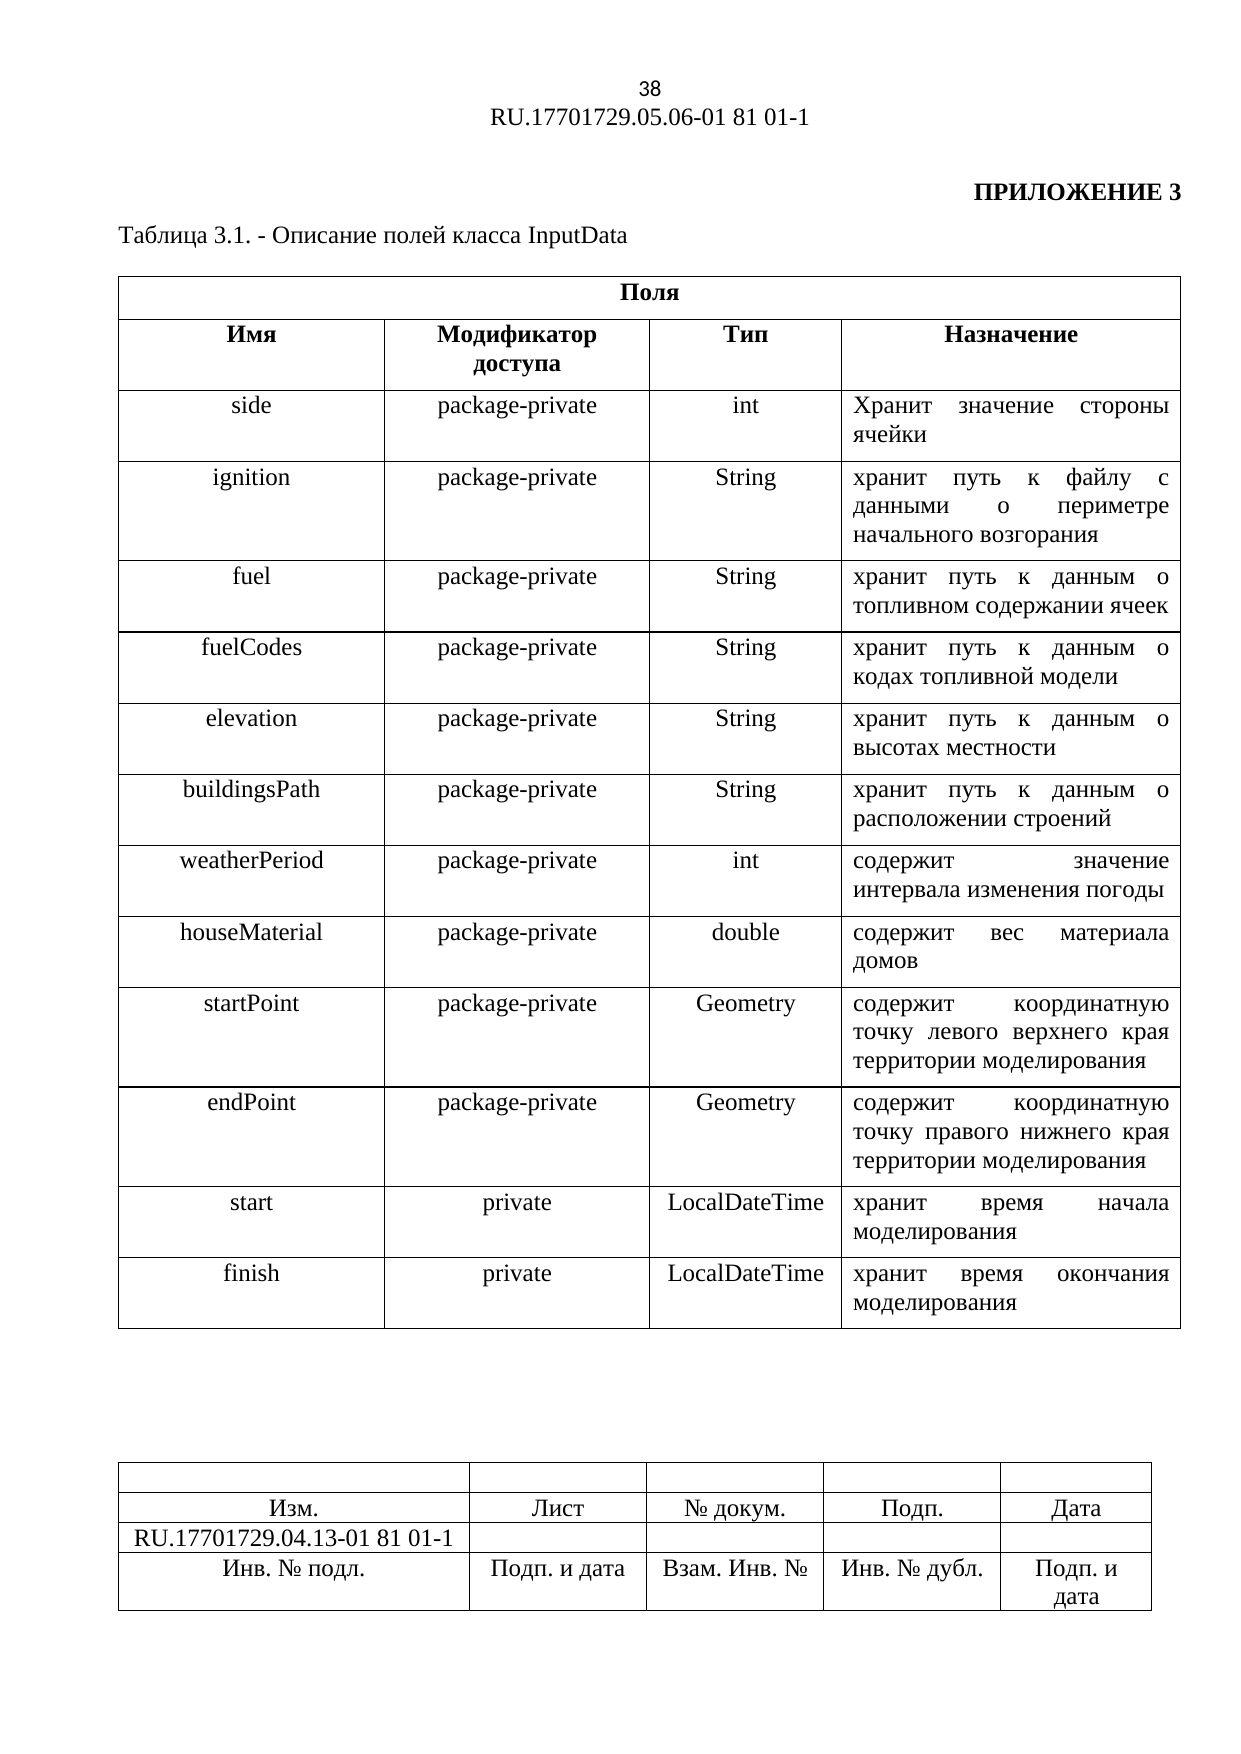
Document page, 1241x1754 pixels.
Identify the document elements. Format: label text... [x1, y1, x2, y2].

table_cell package-private [385, 917, 649, 987]
table_cell package-private [385, 704, 649, 773]
table_cell Geometry [650, 1088, 841, 1186]
table_cell содержит вес материала домов [842, 917, 1180, 987]
table_cell int [650, 846, 841, 916]
table_cell хранит время окончания моделирования [842, 1258, 1180, 1328]
table_cell package-private [385, 846, 649, 916]
table_cell start [119, 1187, 384, 1257]
table_cell String [650, 462, 841, 560]
table_cell содержит координатную точку левого верхнего края территории моделирования [842, 988, 1180, 1086]
table_cell Хранит значение стороны ячейки [842, 391, 1180, 461]
table_cell хранит путь к данным о расположении строений [842, 775, 1180, 844]
table_cell String [650, 775, 841, 844]
table_cell fuel [119, 561, 384, 631]
table_cell private [385, 1187, 649, 1257]
table_cell хранит путь к данным о топливном содержании ячеек [842, 561, 1180, 631]
list ПРИЛОЖЕНИЕ 3 [118, 177, 1181, 206]
table_cell fuelCodes [119, 633, 384, 702]
table_cell startPoint [119, 988, 384, 1086]
table_cell String [650, 633, 841, 702]
table_cell package-private [385, 391, 649, 461]
table_cell хранит путь к файлу с данными о периметре начального возгорания [842, 462, 1180, 560]
table_cell package-private [385, 1088, 649, 1186]
table_cell String [650, 704, 841, 773]
table_cell хранит время начала моделирования [842, 1187, 1180, 1257]
table_header Поля [119, 277, 1180, 318]
table_cell Назначение [842, 320, 1180, 389]
table_cell Geometry [650, 988, 841, 1086]
table_cell package-private [385, 633, 649, 702]
table_cell содержит значение интервала изменения погоды [842, 846, 1180, 916]
table_cell Тип [650, 320, 841, 389]
list Таблица 3.1. - Описание полей класса InputData [118, 221, 1181, 249]
table_cell buildingsPath [119, 775, 384, 844]
table_cell package-private [385, 462, 649, 560]
table_cell ignition [119, 462, 384, 560]
table_cell endPoint [119, 1088, 384, 1186]
table_cell houseMaterial [119, 917, 384, 987]
table_cell package-private [385, 988, 649, 1086]
table_cell private [385, 1258, 649, 1328]
table_cell double [650, 917, 841, 987]
table_cell Модификатор доступа [385, 320, 649, 389]
table_cell side [119, 391, 384, 461]
table_cell elevation [119, 704, 384, 773]
table_cell содержит координатную точку правого нижнего края территории моделирования [842, 1088, 1180, 1186]
table_cell package-private [385, 561, 649, 631]
table_cell String [650, 561, 841, 631]
table_cell weatherPeriod [119, 846, 384, 916]
table_cell хранит путь к данным о кодах топливной модели [842, 633, 1180, 702]
table_cell Имя [119, 320, 384, 389]
table_cell хранит путь к данным о высотах местности [842, 704, 1180, 773]
table_cell LocalDateTime [650, 1187, 841, 1257]
table_cell finish [119, 1258, 384, 1328]
table_cell int [650, 391, 841, 461]
table_cell LocalDateTime [650, 1258, 841, 1328]
table_cell package-private [385, 775, 649, 844]
